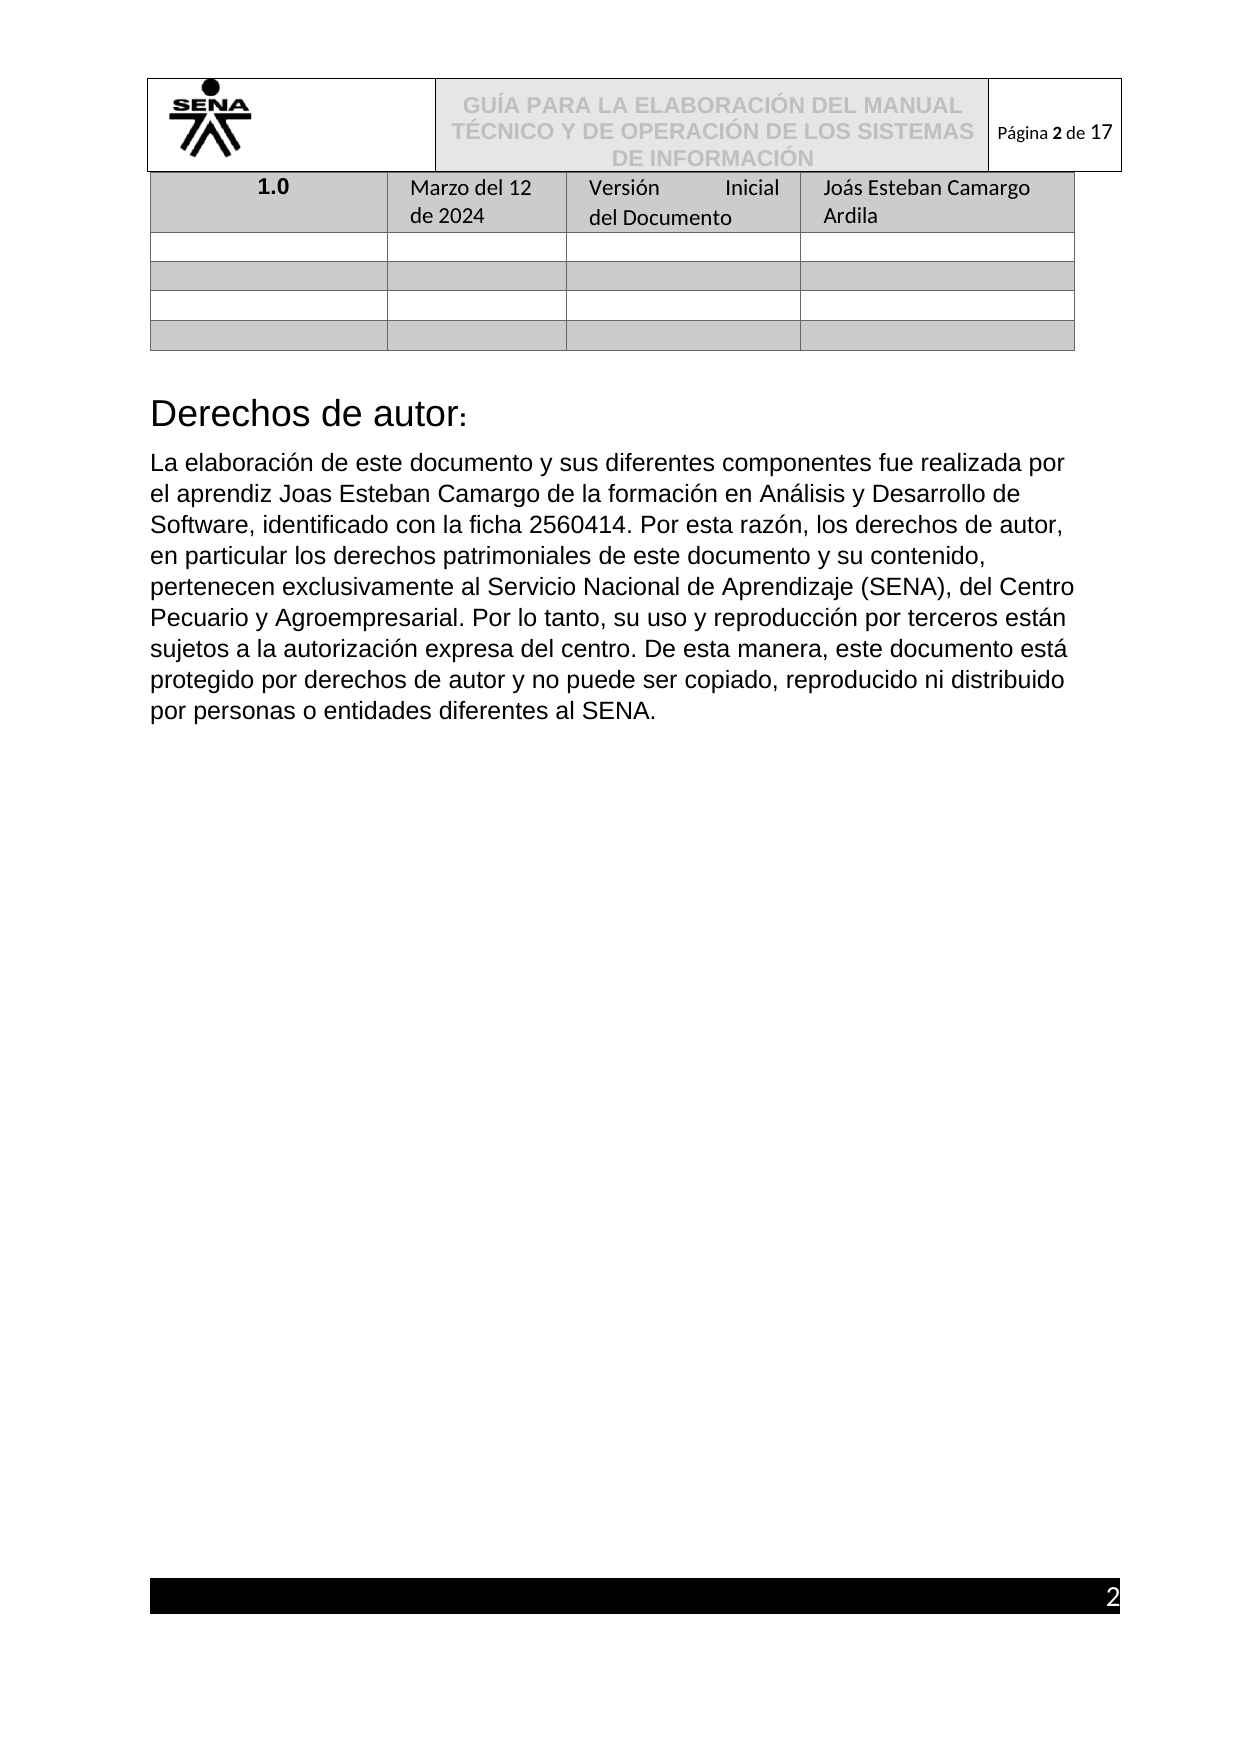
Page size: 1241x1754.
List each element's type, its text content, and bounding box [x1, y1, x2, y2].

text La elaboración de este documento y sus diferentes componentes fue realizada por el aprendiz Joas Esteban Camargo de la formación en Análisis y Desarrollo de Software, identificado con la ficha 2560414. Por esta razón, los derechos de autor, en particular los derechos patrimoniales de este documento y su contenido, pertenecen exclusivamente al Servicio Nacional de Aprendizaje (SENA), del Centro Pecuario y Agroempresarial. Por lo tanto, su uso y reproducción por terceros están sujetos a la autorización expresa del centro. De esta manera, este documento está protegido por derechos de autor y no puede ser copiado, reproducido ni distribuido por personas o entidades diferentes al SENA. [150, 448, 1090, 725]
table_cell [801, 262, 1074, 290]
table_cell [801, 291, 1074, 320]
table_cell [388, 262, 566, 290]
text Derechos de autor: [150, 391, 1090, 434]
table_cell [151, 321, 387, 350]
table_cell [151, 291, 387, 320]
table_cell Marzo del 12 de 2024 [388, 173, 566, 232]
table_cell [388, 233, 566, 261]
table_cell 1.0 [151, 173, 387, 232]
table_cell [151, 262, 387, 290]
table_cell [567, 321, 800, 350]
table_cell [801, 321, 1074, 350]
table_cell [388, 321, 566, 350]
table_cell Joás Esteban Camargo Ardila [801, 173, 1074, 232]
table_cell [151, 233, 387, 261]
table_cell [567, 233, 800, 261]
table_cell [388, 291, 566, 320]
table_cell [801, 233, 1074, 261]
table_cell Versión Inicial del Documento [567, 173, 800, 232]
table_cell [567, 262, 800, 290]
picture [168, 79, 252, 158]
table_cell [567, 291, 800, 320]
